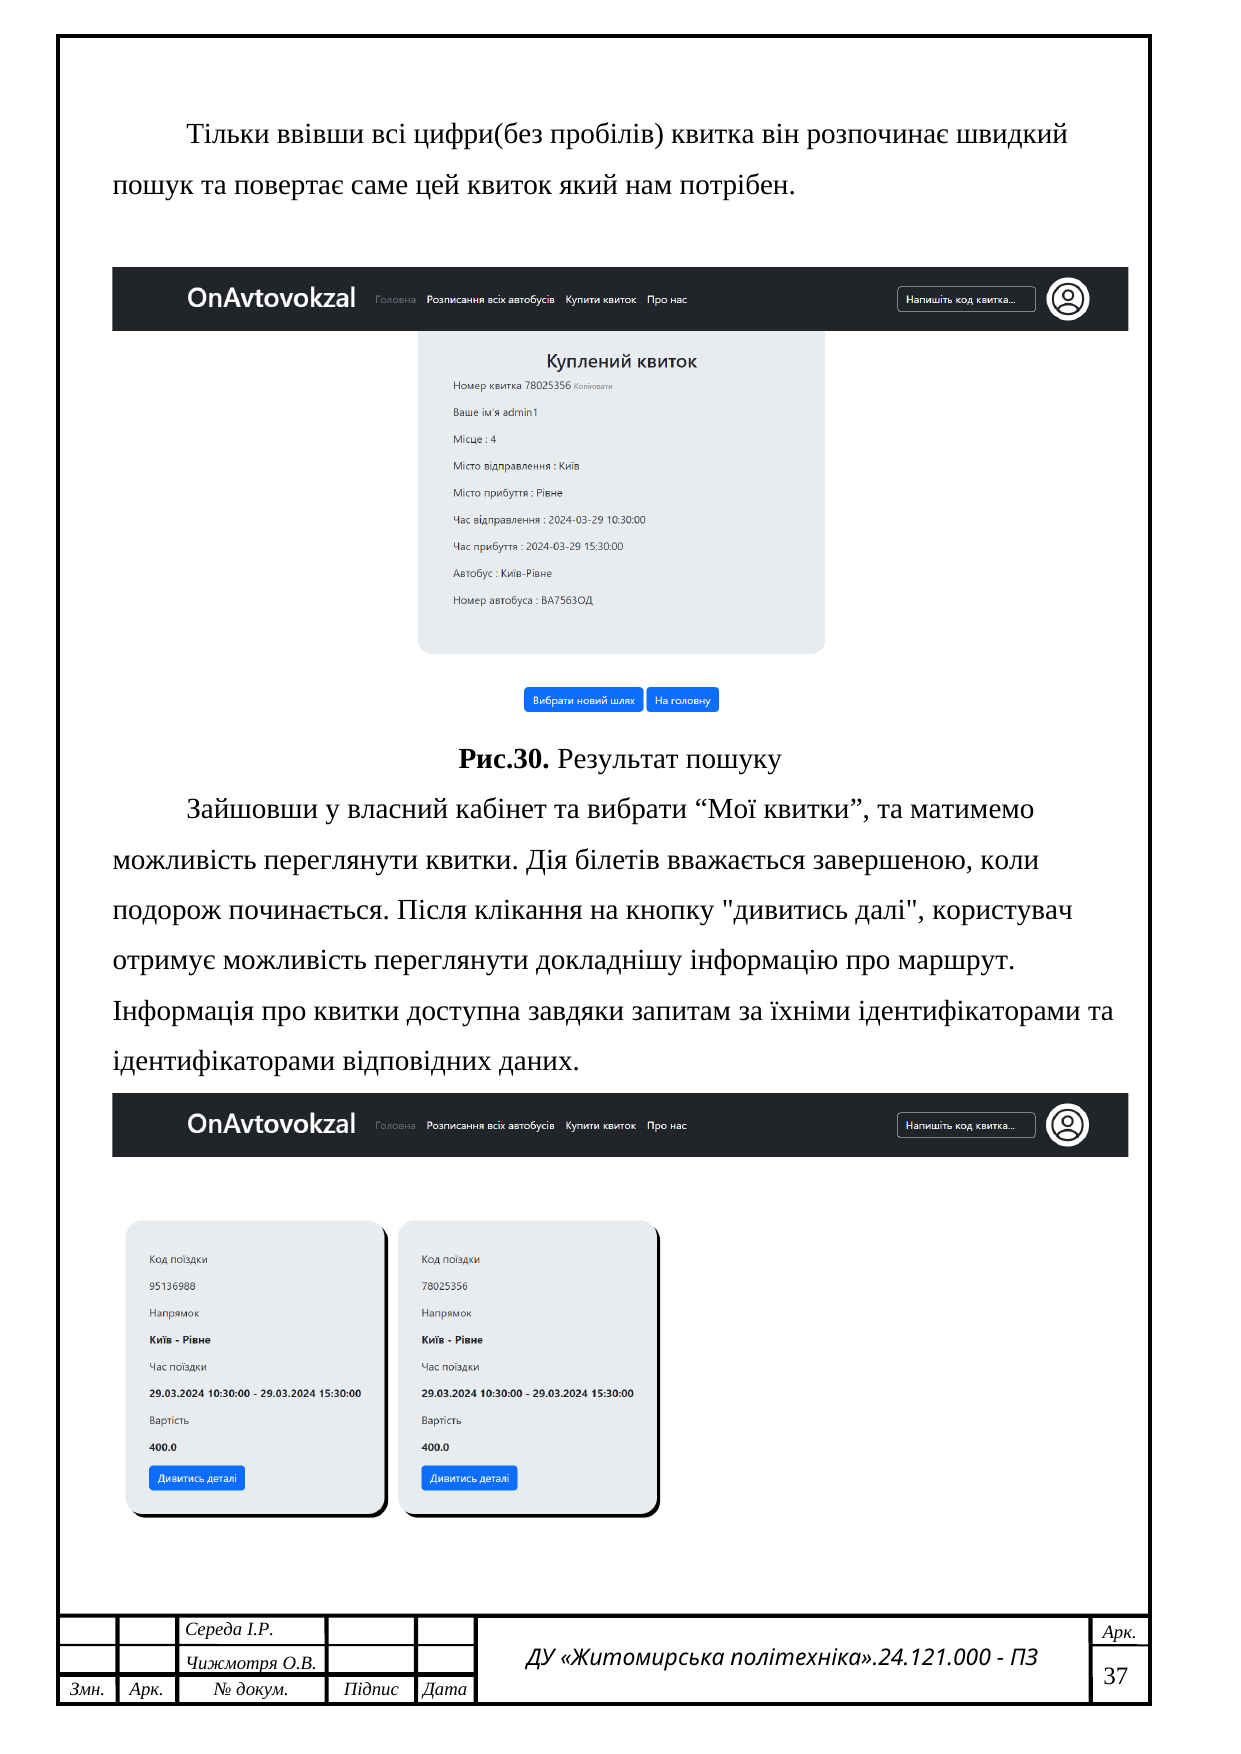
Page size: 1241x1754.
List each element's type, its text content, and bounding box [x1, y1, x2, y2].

picture [112, 1093, 1129, 1558]
text Рис.30. Результат пошуку [112, 741, 1128, 775]
text Тільки ввівши всі цифри(без пробілів) квитка він розпочинає швидкий пошук та повертає саме цей квиток який нам потрібен. [112, 117, 1128, 200]
text Зайшовши у власний кабінет та вибрати “Мої квитки”, та матимемо можливість переглянути квитки. Дія білетів вважається завершеною, коли подорож починається. Після клікання на кнопку "дивитись далі", користувач отримує можливість переглянути докладнішу інформацію про маршрут. Інформація про квитки доступна завдяки запитам за їхніми ідентифікаторами та ідентифікаторами відповідних даних. [112, 791, 1128, 1077]
picture [112, 267, 1129, 727]
